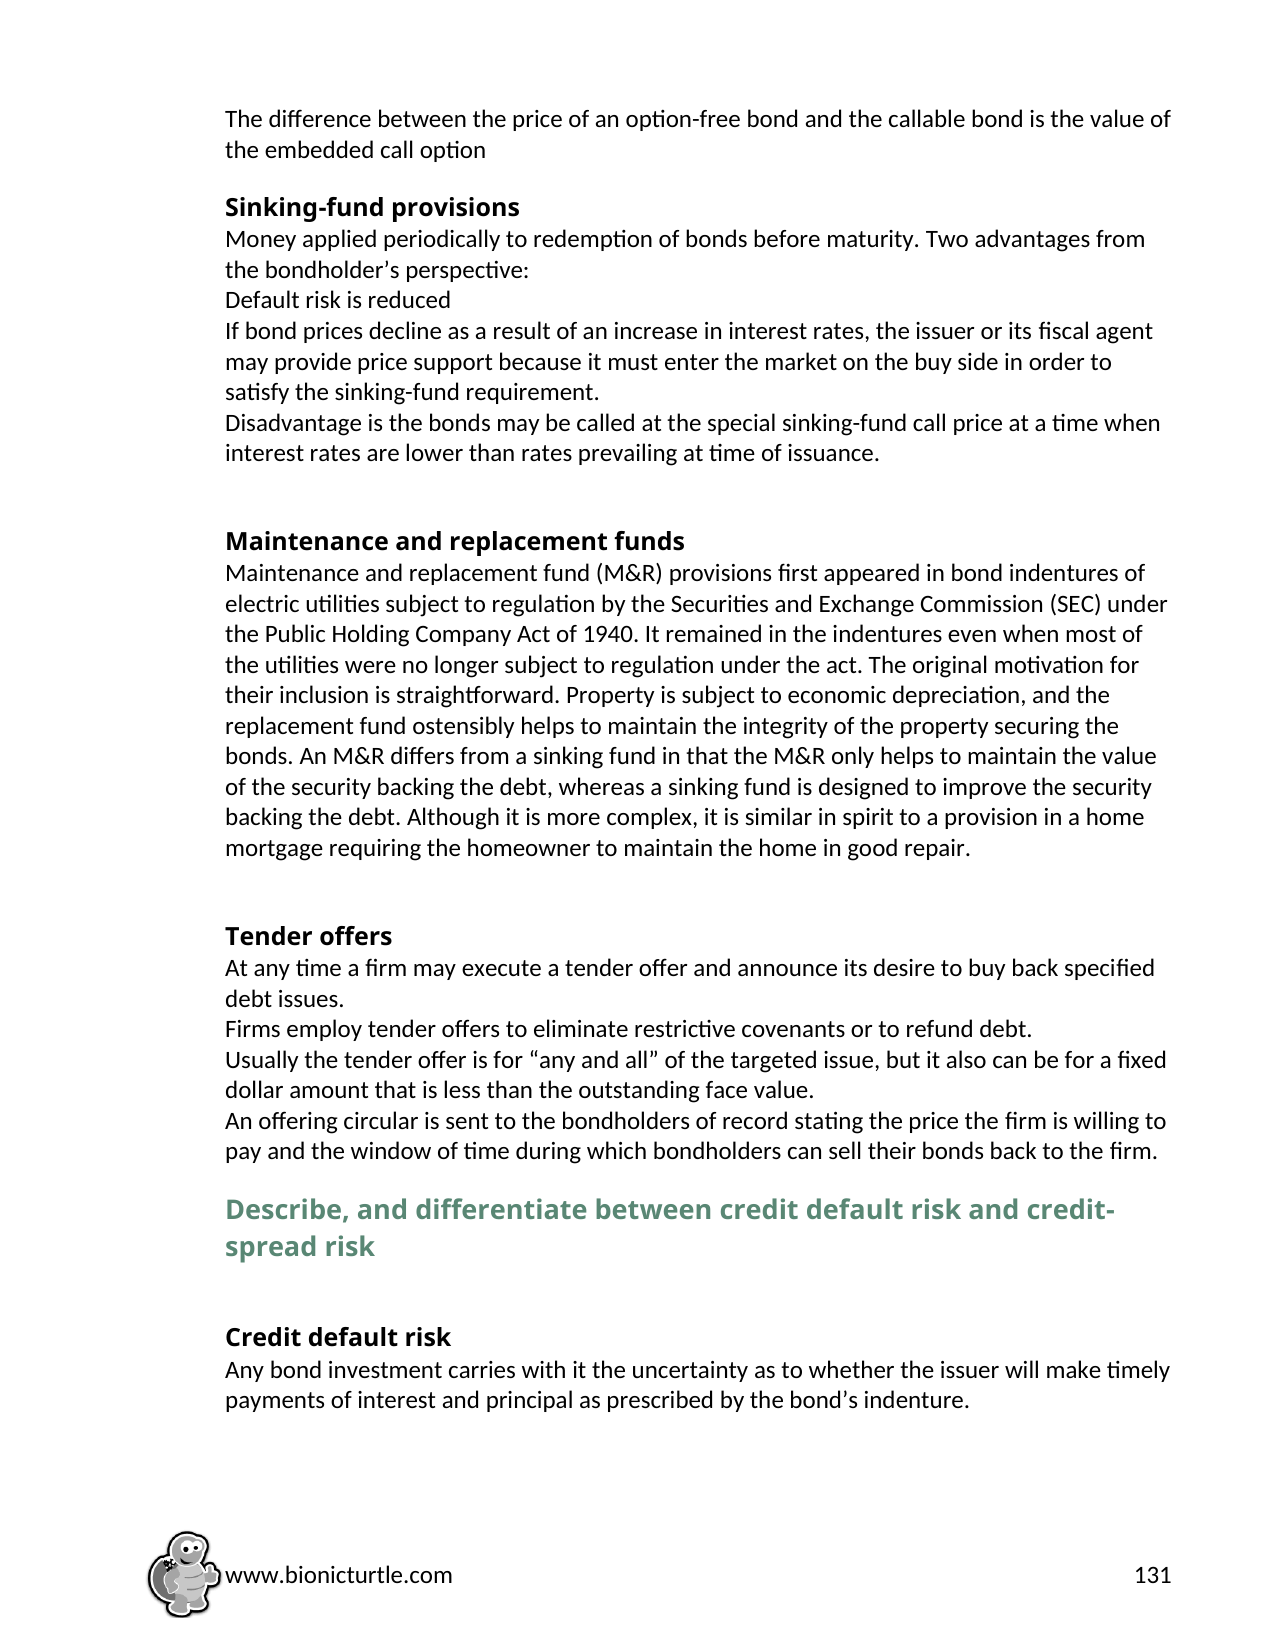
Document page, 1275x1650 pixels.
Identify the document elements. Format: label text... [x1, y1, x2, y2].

text If bond prices decline as a result of an increase in interest rates, the issuer or its ﬁscal agent may provide price support because it must enter the market on the buy side in order to satisfy the sinking-fund requirement. [225, 315, 1172, 407]
text Disadvantage is the bonds may be called at the special sinking-fund call price at a time when interest rates are lower than rates prevailing at time of issuance. [225, 407, 1172, 498]
subtitle Sinking‐fund provisions [225, 189, 1172, 224]
text Default risk is reduced [225, 285, 1172, 315]
subtitle Credit default risk [225, 1320, 1172, 1354]
subtitle Describe, and differentiate between credit default risk and credit-spread risk [225, 1191, 1172, 1264]
text Firms employ tender offers to eliminate restrictive covenants or to refund debt. [225, 1013, 1172, 1044]
text Maintenance and replacement fund (M&R) provisions first appeared in bond indentures of electric utilities subject to regulation by the Securities and Exchange Commission (SEC) under the Public Holding Company Act of 1940. It remained in the indentures even when most of the utilities were no longer subject to regulation under the act. The original motivation for their inclusion is straightforward. Property is subject to economic depreciation, and the replacement fund ostensibly helps to maintain the integrity of the property securing the bonds. An M&R differs from a sinking fund in that the M&R only helps to maintain the value of the security backing the debt, whereas a sinking fund is designed to improve the security backing the debt. Although it is more complex, it is similar in spirit to a provision in a home mortgage requiring the homeowner to maintain the home in good repair. [225, 557, 1172, 893]
text An offering circular is sent to the bondholders of record stating the price the ﬁrm is willing to pay and the window of time during which bondholders can sell their bonds back to the ﬁrm. [225, 1105, 1172, 1166]
subtitle Tender offers [225, 918, 1172, 952]
text Money applied periodically to redemption of bonds before maturity. Two advantages from the bondholder’s perspective: [225, 224, 1172, 285]
text The difference between the price of an option-free bond and the callable bond is the value of the embedded call option [225, 103, 1172, 164]
text Usually the tender offer is for “any and all” of the targeted issue, but it also can be for a fixed dollar amount that is less than the outstanding face value. [225, 1044, 1172, 1105]
subtitle Maintenance and replacement funds [225, 523, 1172, 557]
text At any time a ﬁrm may execute a tender offer and announce its desire to buy back speciﬁed debt issues. [225, 952, 1172, 1013]
text Any bond investment carries with it the uncertainty as to whether the issuer will make timely payments of interest and principal as prescribed by the bond’s indenture. [225, 1354, 1172, 1415]
